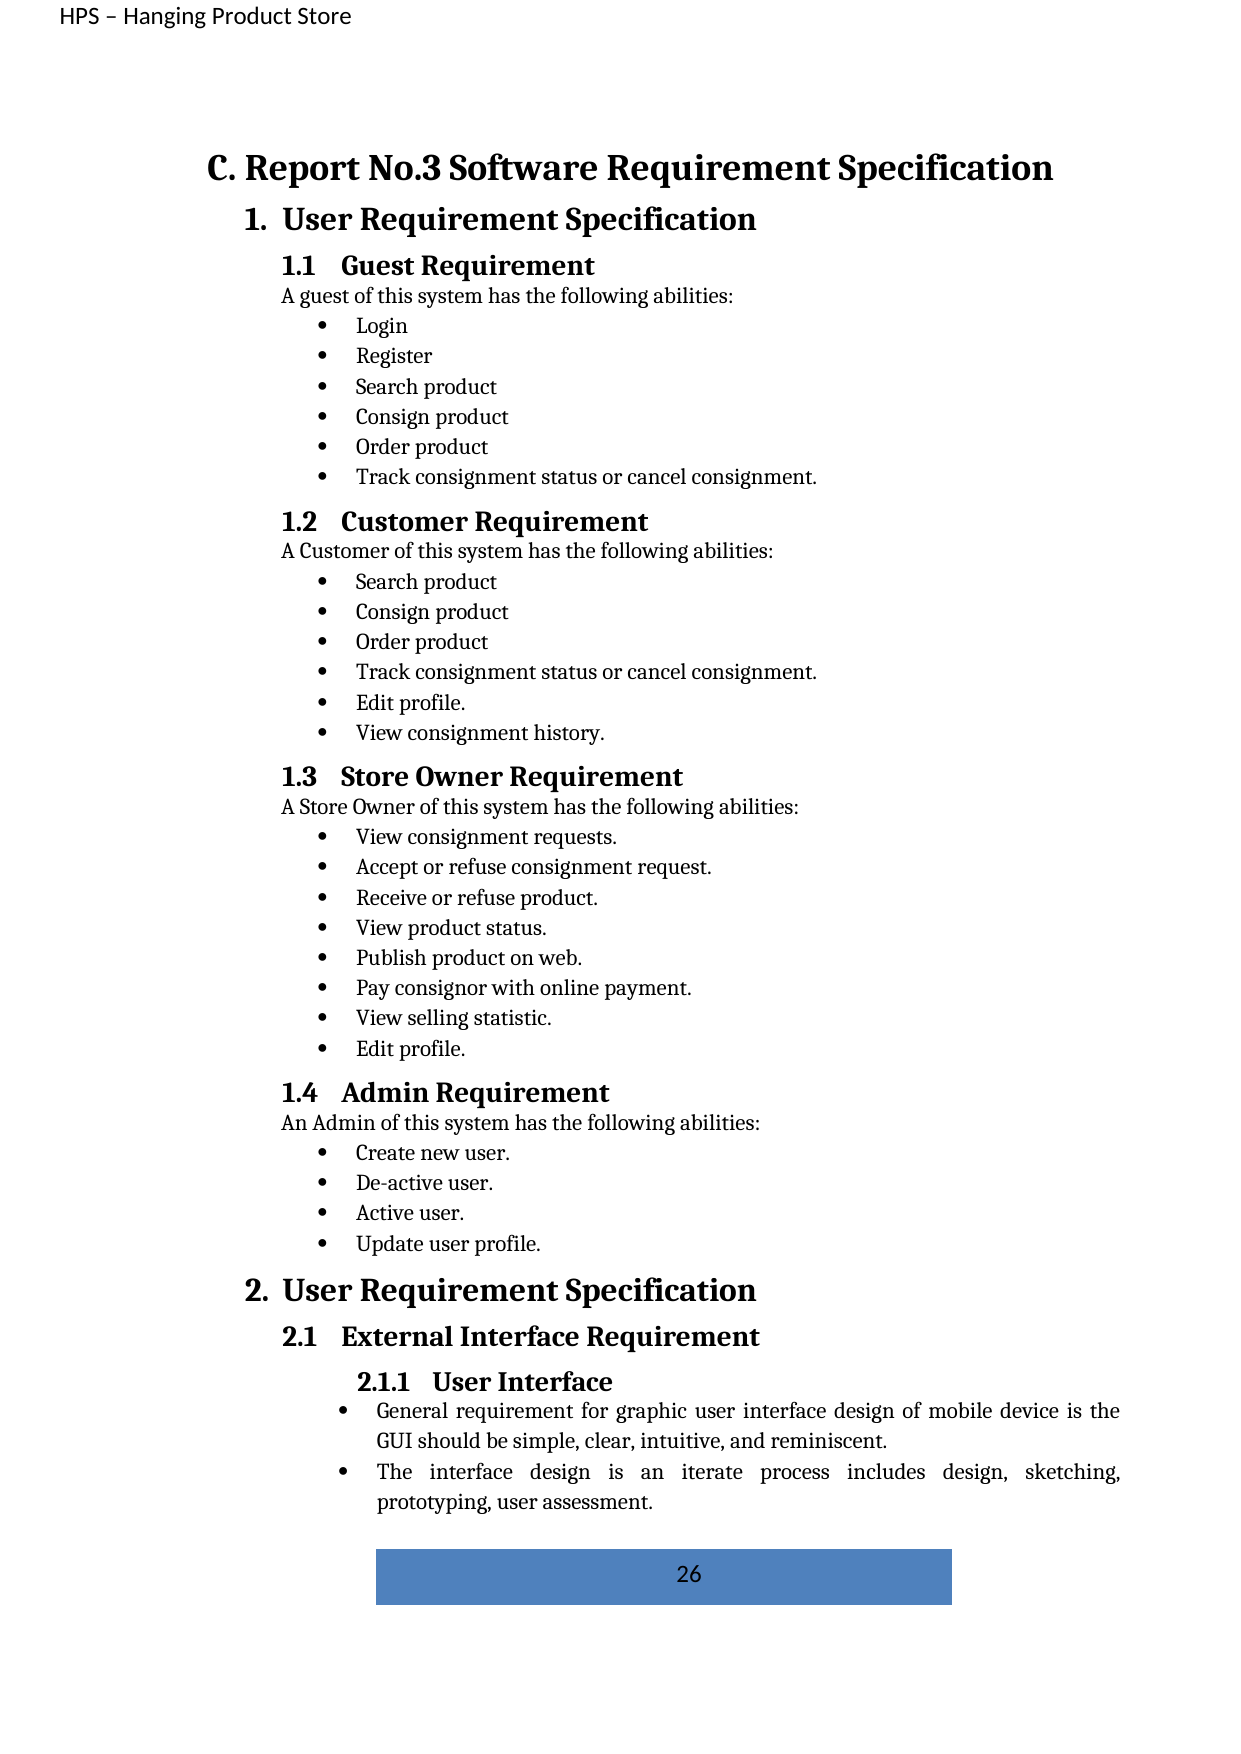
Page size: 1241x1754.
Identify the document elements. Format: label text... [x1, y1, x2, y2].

list Search product [318, 373, 1122, 400]
subtitle User Requirement Specification [244, 201, 1122, 239]
list Active user. [318, 1200, 1122, 1226]
list Create new user. [318, 1140, 1122, 1166]
list View consignment requests. [318, 824, 1122, 850]
subtitle User Requirement Specification [244, 1271, 1122, 1309]
text A Store Owner of this system has the following abilities: [281, 794, 1122, 820]
list Search product [318, 568, 1122, 595]
list Order product [318, 629, 1122, 655]
subtitle User Interface [357, 1366, 1122, 1398]
text A Customer of this system has the following abilities: [281, 538, 1122, 564]
subtitle Customer Requirement [282, 505, 1122, 538]
list Edit profile. [318, 689, 1122, 716]
list Track consignment status or cancel consignment. [318, 464, 1122, 490]
list Publish product on web. [318, 945, 1122, 971]
subtitle Report No.3 Software Requirement Specification [207, 147, 1122, 190]
list View consignment history. [318, 719, 1122, 746]
text A guest of this system has the following abilities: [281, 283, 1122, 309]
list View selling statistic. [318, 1005, 1122, 1031]
subtitle Admin Requirement [282, 1076, 1122, 1109]
list De-active user. [318, 1170, 1122, 1196]
list Track consignment status or cancel consignment. [318, 659, 1122, 685]
list Login [318, 313, 1122, 339]
list Update user profile. [318, 1230, 1122, 1257]
list Consign product [318, 599, 1122, 625]
subtitle External Interface Requirement [282, 1320, 1122, 1353]
list General requirement for graphic user interface design of mobile device is the GUI should be simple, clear, intuitive, and reminiscent. [339, 1398, 1122, 1455]
list Pay consignor with online payment. [318, 975, 1122, 1001]
subtitle Guest Requirement [282, 249, 1122, 283]
list Order product [318, 434, 1122, 460]
list Receive or refuse product. [318, 884, 1122, 911]
list The interface design is an iterate process includes design, sketching, prototyping, user assessment. [339, 1458, 1122, 1515]
list Edit profile. [318, 1035, 1122, 1062]
list Accept or refuse consignment request. [318, 854, 1122, 880]
text An Admin of this system has the following abilities: [281, 1109, 1122, 1136]
subtitle Store Owner Requirement [282, 760, 1122, 794]
list Consign product [318, 404, 1122, 430]
list Register [318, 343, 1122, 369]
list View product status. [318, 914, 1122, 941]
